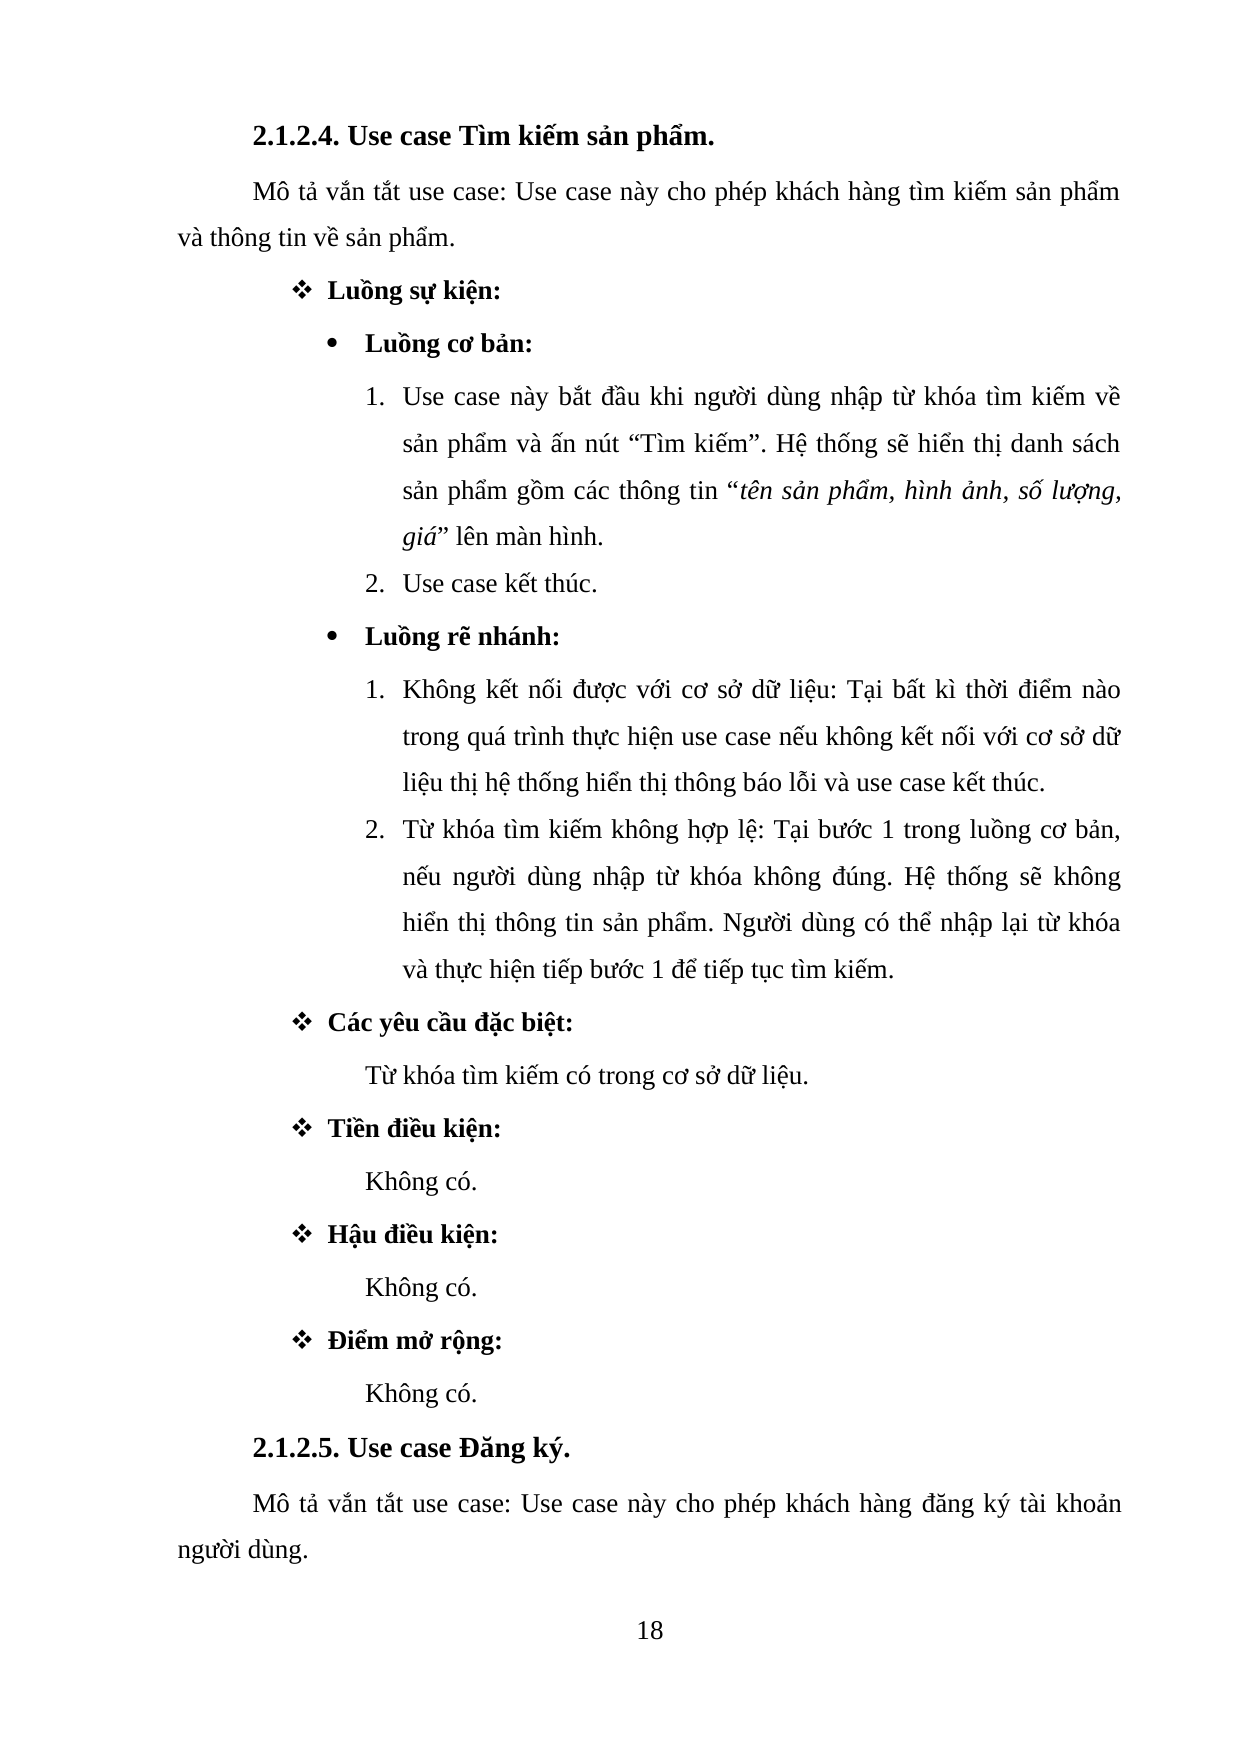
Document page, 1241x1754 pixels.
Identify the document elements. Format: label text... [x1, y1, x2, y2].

list Điểm mở rộng: [290, 1324, 1122, 1356]
list Tiền điều kiện: [290, 1112, 1122, 1143]
list Các yêu cầu đặc biệt: [290, 1006, 1122, 1037]
subtitle 2.1.2.5. Use case Đăng ký. [252, 1430, 1122, 1464]
list Luồng cơ bản: [327, 327, 1122, 359]
list Use case này bắt đầu khi người dùng nhập từ khóa tìm kiếm về sản phẩm và ấn nút “Tìm kiếm”. Hệ thống sẽ hiển thị danh sách sản phẩm gồm các thông tin “tên sản phẩm, hình ảnh, số lượng, giá” lên màn hình. [365, 381, 1122, 552]
list Luồng rẽ nhánh: [327, 620, 1122, 651]
text Không có. [252, 1271, 1122, 1302]
list Từ khóa tìm kiếm không hợp lệ: Tại bước 1 trong luồng cơ bản, nếu người dùng nhập từ khóa không đúng. Hệ thống sẽ không hiển thị thông tin sản phẩm. Người dùng có thể nhập lại từ khóa và thực hiện tiếp bước 1 để tiếp tục tìm kiếm. [365, 813, 1122, 984]
text Từ khóa tìm kiếm có trong cơ sở dữ liệu. [252, 1059, 1122, 1090]
text Mô tả vắn tắt use case: Use case này cho phép khách hàng đăng ký tài khoản người dùng. [177, 1487, 1122, 1565]
list Luồng sự kiện: [290, 274, 1122, 306]
subtitle 2.1.2.4. Use case Tìm kiếm sản phẩm. [252, 118, 1122, 152]
list Use case kết thúc. [365, 567, 1122, 598]
text Không có. [252, 1165, 1122, 1196]
list Không kết nối được với cơ sở dữ liệu: Tại bất kì thời điểm nào trong quá trình thực hiện use case nếu không kết nối với cơ sở dữ liệu thị hệ thống hiển thị thông báo lỗi và use case kết thúc. [365, 673, 1122, 798]
list Hậu điều kiện: [290, 1218, 1122, 1249]
text Không có. [252, 1377, 1122, 1408]
text Mô tả vắn tắt use case: Use case này cho phép khách hàng tìm kiếm sản phẩm và thông tin về sản phẩm. [177, 175, 1122, 252]
